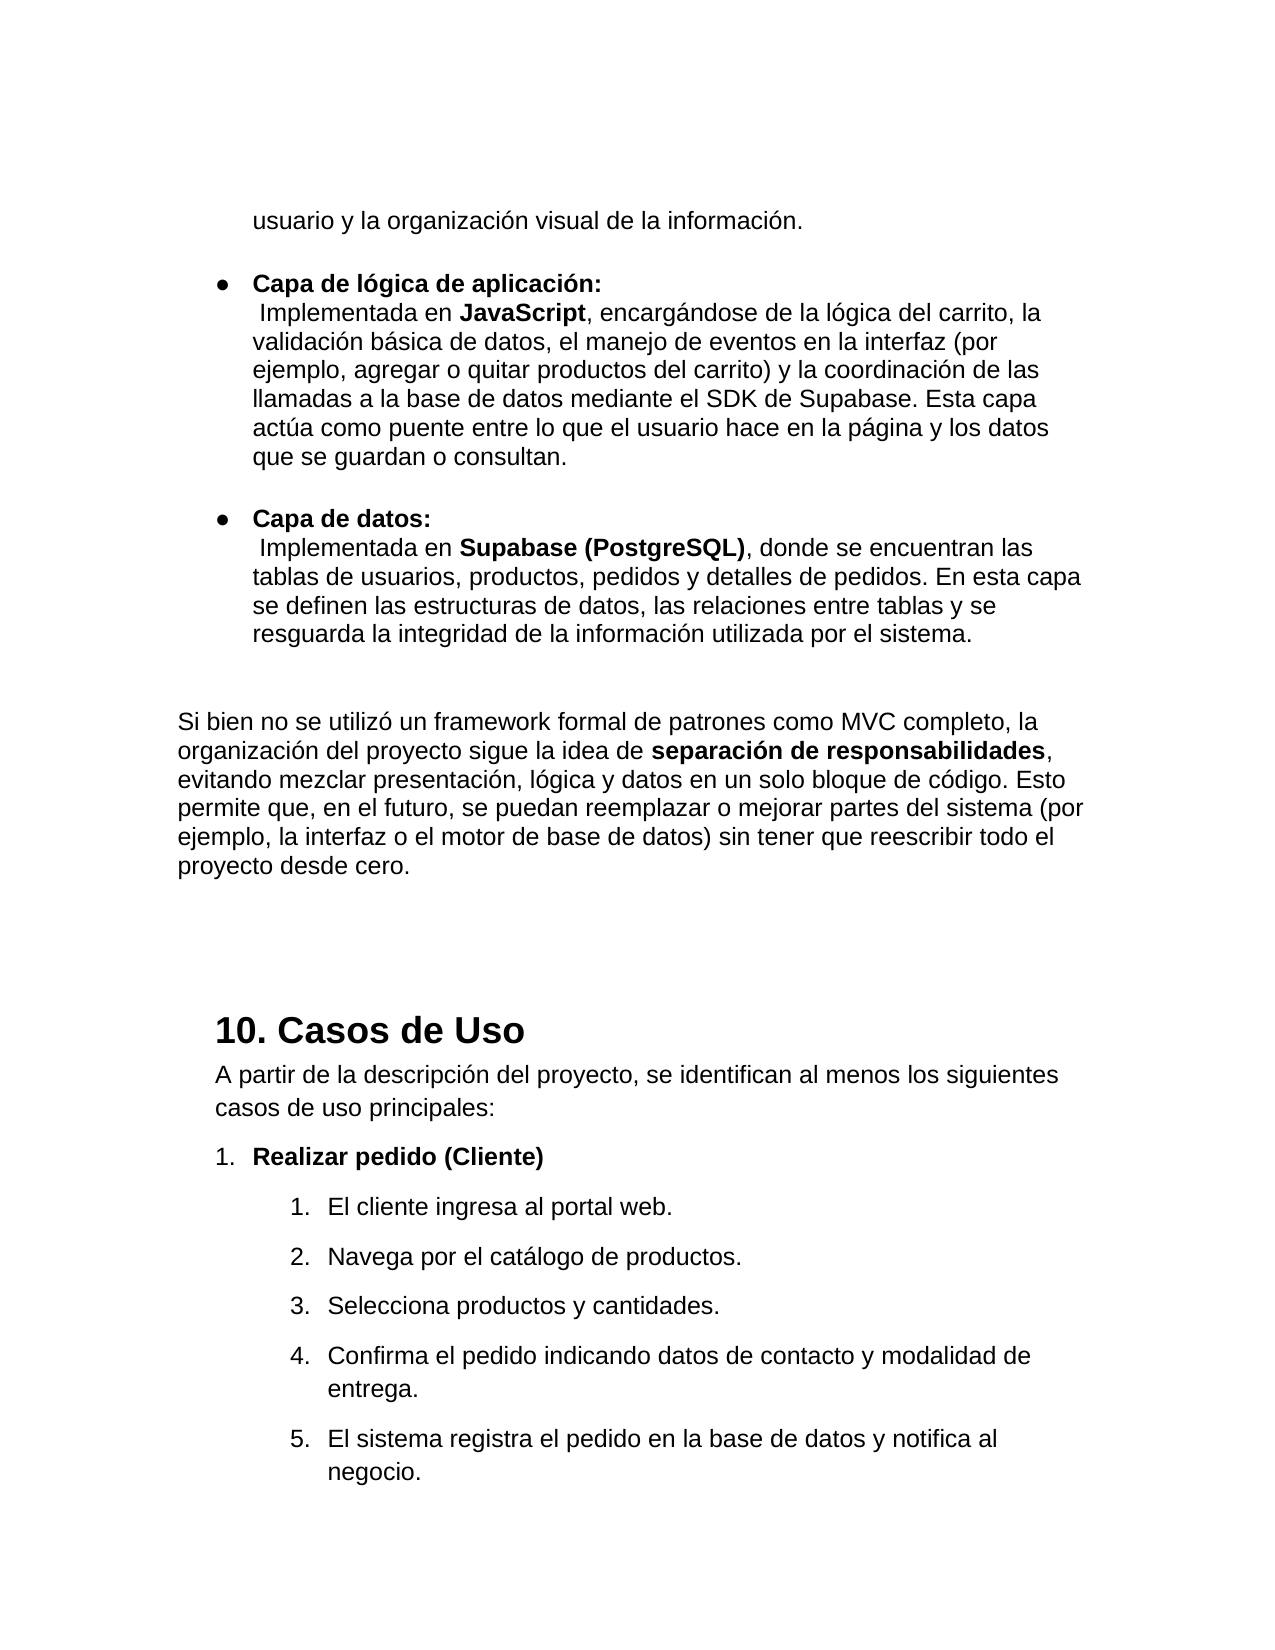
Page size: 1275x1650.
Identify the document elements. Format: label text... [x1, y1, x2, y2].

list Realizar pedido (Cliente) [215, 1142, 1098, 1171]
text A partir de la descripción del proyecto, se identifican al menos los siguientes casos de uso principales: [215, 1059, 1098, 1121]
list Capa de datos: Implementada en Supabase (PostgreSQL), donde se encuentran las tablas de usuarios, productos, pedidos y detalles de pedidos. En esta capa se definen las estructuras de datos, las relaciones entre tablas y se resguarda la integridad de la información utilizada por el sistema. [215, 504, 1098, 682]
list El sistema registra el pedido en la base de datos y notifica al negocio. [290, 1424, 1098, 1486]
list Selecciona productos y cantidades. [290, 1291, 1098, 1320]
list Capa de lógica de aplicación: Implementada en JavaScript, encargándose de la lógica del carrito, la validación básica de datos, el manejo de eventos en la interfaz (por ejemplo, agregar o quitar productos del carrito) y la coordinación de las llamadas a la base de datos mediante el SDK de Supabase. Esta capa actúa como puente entre lo que el usuario hace en la página y los datos que se guardan o consultan. [215, 269, 1098, 504]
list El cliente ingresa al portal web. [290, 1192, 1098, 1221]
text Si bien no se utilizó un framework formal de patrones como MVC completo, la organización del proyecto sigue la idea de separación de responsabilidades, evitando mezclar presentación, lógica y datos en un solo bloque de código. Esto permite que, en el futuro, se puedan reemplazar o mejorar partes del sistema (por ejemplo, la interfaz o el motor de base de datos) sin tener que reescribir todo el proyecto desde cero. [177, 707, 1098, 880]
list Navega por el catálogo de productos. [290, 1242, 1098, 1270]
subtitle 10. Casos de Uso [215, 1008, 1098, 1051]
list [215, 206, 1098, 269]
list Confirma el pedido indicando datos de contacto y modalidad de entrega. [290, 1341, 1098, 1403]
